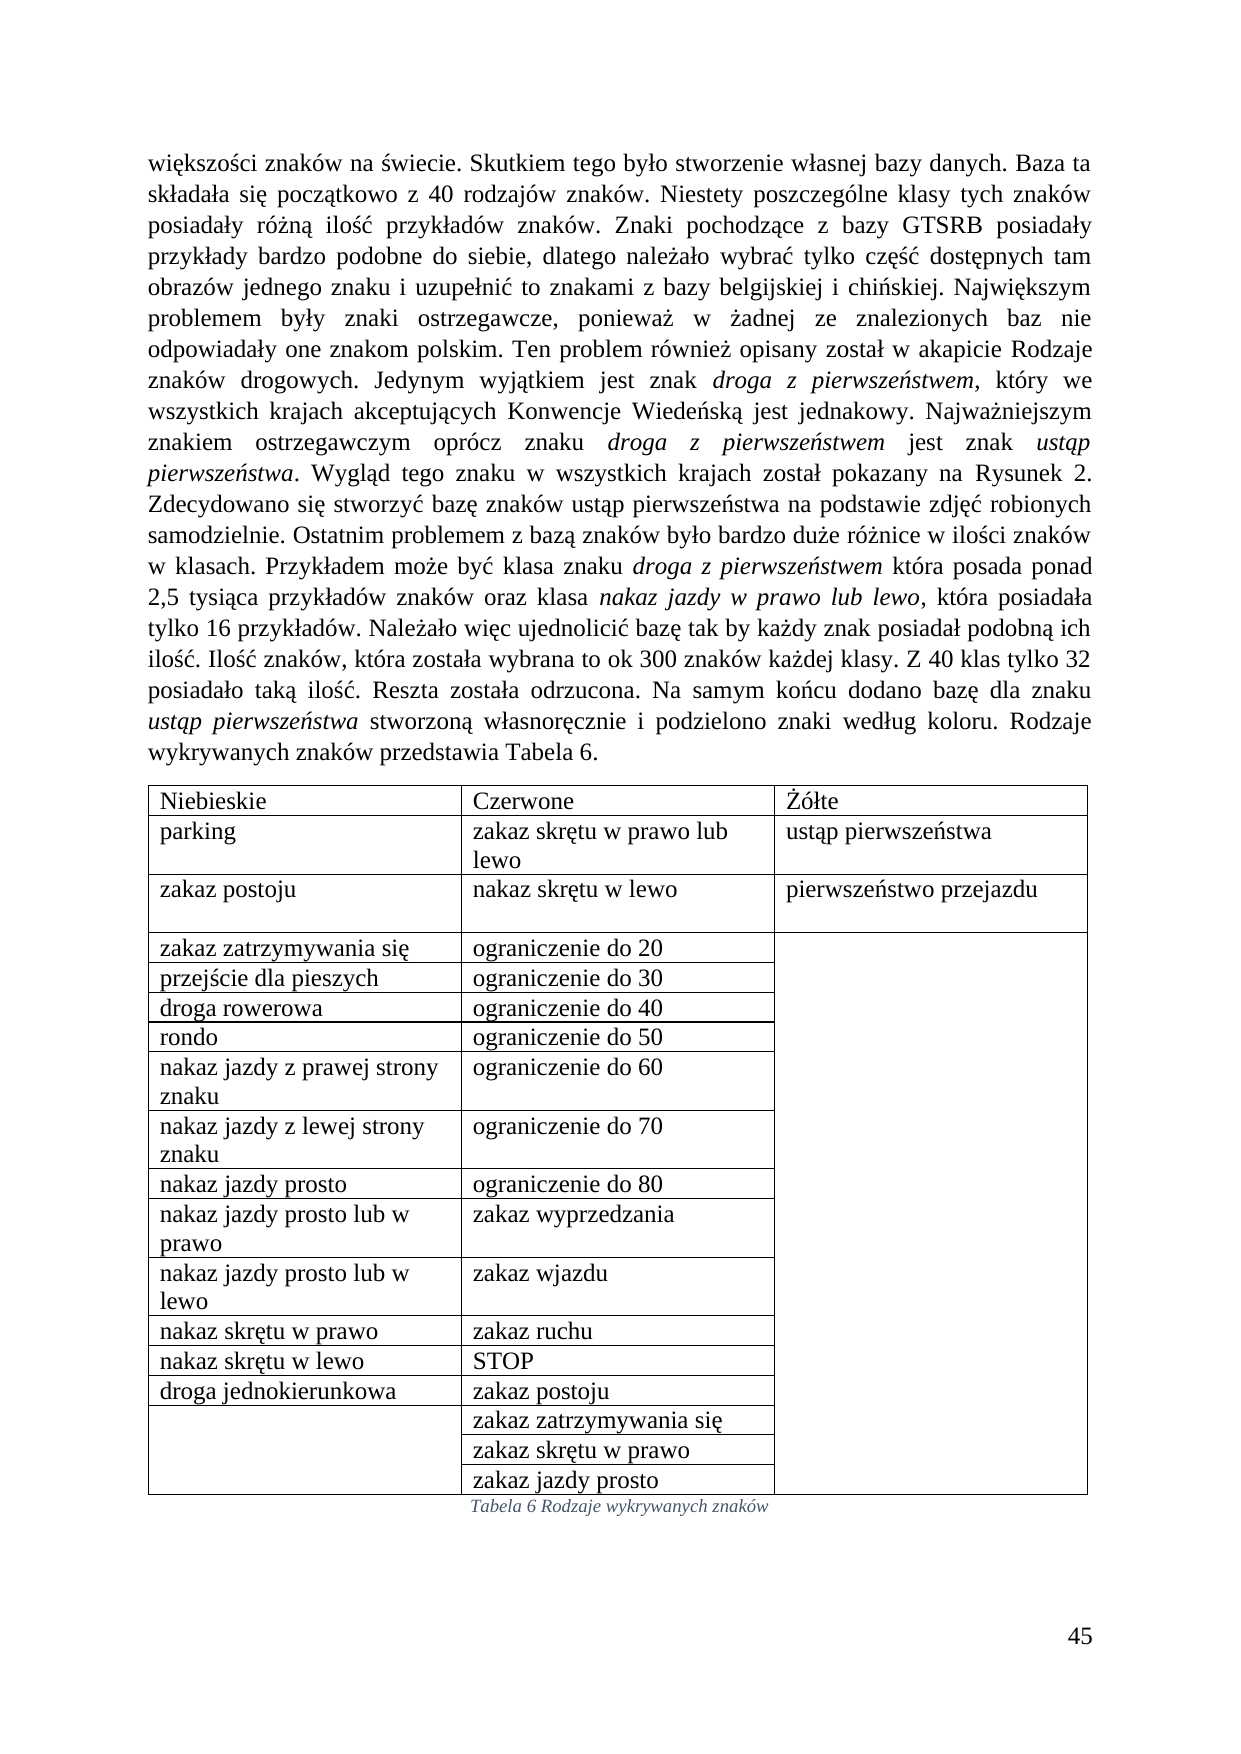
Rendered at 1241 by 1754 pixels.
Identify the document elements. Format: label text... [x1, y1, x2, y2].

table_cell zakaz postoju [149, 875, 461, 932]
table_header Żółte [775, 786, 1087, 815]
table_cell parking [149, 816, 461, 873]
table_cell nakaz skrętu w lewo [149, 1346, 461, 1375]
table_cell ograniczenie do 80 [462, 1169, 774, 1198]
table_cell nakaz jazdy prosto lub w lewo [149, 1258, 461, 1315]
table_cell nakaz jazdy prosto lub w prawo [149, 1199, 461, 1257]
table_cell zakaz skrętu w prawo [462, 1435, 774, 1464]
table_cell ograniczenie do 40 [462, 993, 774, 1021]
table_cell nakaz jazdy prosto [149, 1169, 461, 1198]
table_cell zakaz wjazdu [462, 1258, 774, 1315]
table_cell droga rowerowa [149, 993, 461, 1021]
table_cell STOP [462, 1346, 774, 1375]
table_cell przejście dla pieszych [149, 963, 461, 992]
text Tabela 6 Rodzaje wykrywanych znaków [148, 1495, 1092, 1517]
table_cell zakaz skrętu w prawo lub lewo [462, 816, 774, 873]
table_cell zakaz zatrzymywania się [149, 933, 461, 962]
table_header Niebieskie [149, 786, 461, 815]
table_cell [149, 1406, 461, 1494]
table_cell pierwszeństwo przejazdu [775, 875, 1087, 932]
table_cell ograniczenie do 70 [462, 1111, 774, 1168]
table_cell ograniczenie do 50 [462, 1023, 774, 1051]
table_cell ograniczenie do 20 [462, 933, 774, 962]
table_cell nakaz skrętu w lewo [462, 875, 774, 932]
table_cell nakaz skrętu w prawo [149, 1316, 461, 1345]
table_cell droga jednokierunkowa [149, 1376, 461, 1404]
table_cell zakaz wyprzedzania [462, 1199, 774, 1257]
table_cell ograniczenie do 30 [462, 963, 774, 992]
table_cell ustąp pierwszeństwa [775, 816, 1087, 873]
table_cell zakaz zatrzymywania się [462, 1406, 774, 1434]
table_header Czerwone [462, 786, 774, 815]
table_cell zakaz postoju [462, 1376, 774, 1404]
table_cell nakaz jazdy z prawej strony znaku [149, 1052, 461, 1110]
table_cell rondo [149, 1023, 461, 1051]
table_cell [775, 933, 1087, 1494]
table_cell ograniczenie do 60 [462, 1052, 774, 1110]
table_cell zakaz jazdy prosto [462, 1465, 774, 1494]
table_cell zakaz ruchu [462, 1316, 774, 1345]
table_cell nakaz jazdy z lewej strony znaku [149, 1111, 461, 1168]
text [148, 148, 1092, 766]
